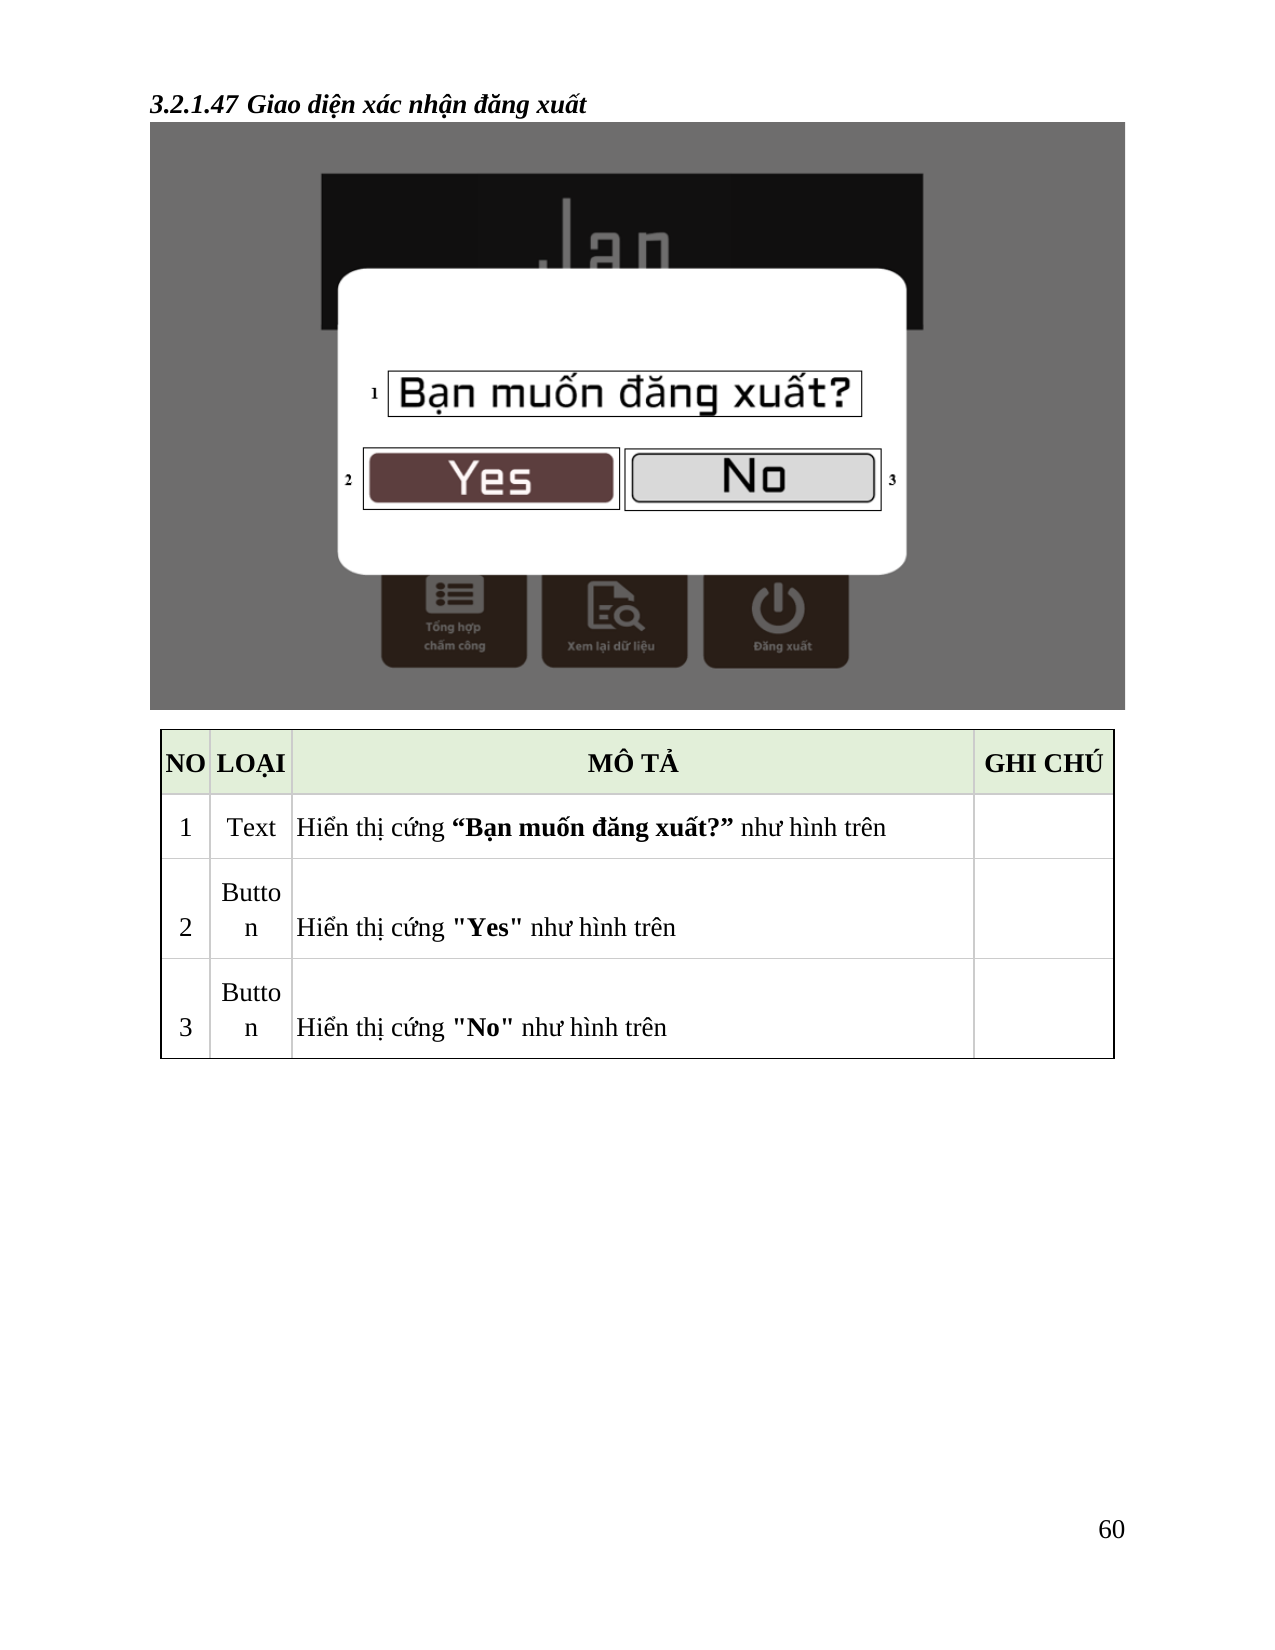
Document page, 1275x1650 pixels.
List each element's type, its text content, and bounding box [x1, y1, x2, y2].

table_cell [975, 795, 1113, 857]
table_cell [975, 859, 1113, 957]
table_cell Hiển thị cứng “Bạn muốn đăng xuất?” như hình trên [293, 795, 973, 857]
table_header MÔ TẢ [293, 730, 973, 793]
table_cell [975, 959, 1113, 1058]
picture [150, 122, 1125, 710]
table_cell Text [211, 795, 291, 857]
table_cell Hiển thị cứng "No" như hình trên [293, 959, 973, 1058]
table_cell 3 [162, 959, 209, 1058]
table_header NO [162, 730, 209, 793]
table_header LOẠI [211, 730, 291, 793]
subtitle Giao diện xác nhận đăng xuất [150, 89, 1125, 120]
table_header GHI CHÚ [975, 730, 1113, 793]
table_cell 2 [162, 859, 209, 957]
table_cell Hiển thị cứng "Yes" như hình trên [293, 859, 973, 957]
table_cell 1 [162, 795, 209, 857]
table_cell Button [211, 959, 291, 1058]
table_cell Button [211, 859, 291, 957]
